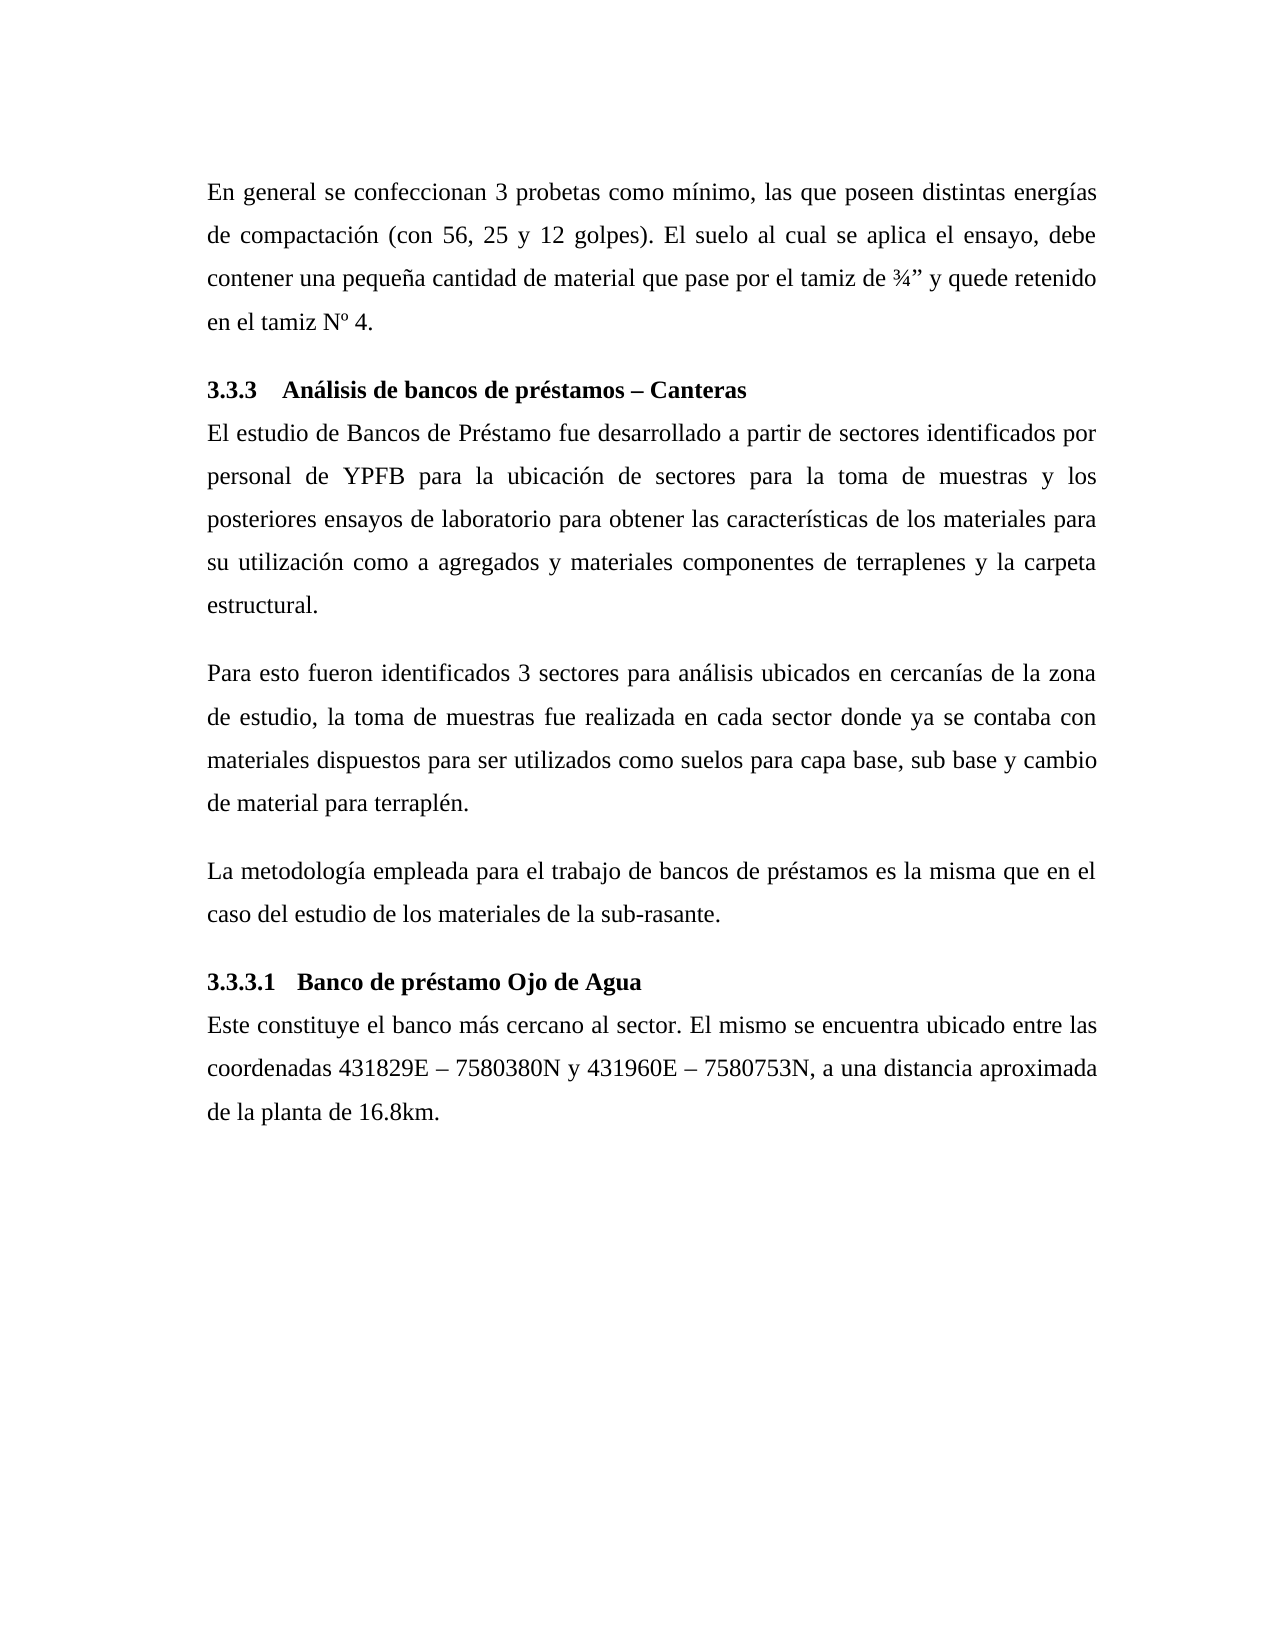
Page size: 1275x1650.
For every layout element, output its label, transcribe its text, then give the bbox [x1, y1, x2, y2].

subtitle Banco de préstamo Ojo de Agua [207, 967, 1098, 996]
text Para esto fueron identificados 3 sectores para análisis ubicados en cercanías de la zona de estudio, la toma de muestras fue realizada en cada sector donde ya se contaba con materiales dispuestos para ser utilizados como suelos para capa base, sub base y cambio de material para terraplén. [207, 658, 1098, 817]
text Este constituye el banco más cercano al sector. El mismo se encuentra ubicado entre las coordenadas 431829E – 7580380N y 431960E – 7580753N, a una distancia aproximada de la planta de 16.8km. [207, 1010, 1098, 1125]
text La metodología empleada para el trabajo de bancos de préstamos es la misma que en el caso del estudio de los materiales de la sub-rasante. [207, 856, 1098, 928]
subtitle Análisis de bancos de préstamos – Canteras [207, 375, 1098, 403]
text En general se confeccionan 3 probetas como mínimo, las que poseen distintas energías de compactación (con 56, 25 y 12 golpes). El suelo al cual se aplica el ensayo, debe contener una pequeña cantidad de material que pase por el tamiz de ¾” y quede retenido en el tamiz Nº 4. [207, 177, 1098, 335]
text El estudio de Bancos de Préstamo fue desarrollado a partir de sectores identificados por personal de YPFB para la ubicación de sectores para la toma de muestras y los posteriores ensayos de laboratorio para obtener las características de los materiales para su utilización como a agregados y materiales componentes de terraplenes y la carpeta estructural. [207, 418, 1098, 619]
